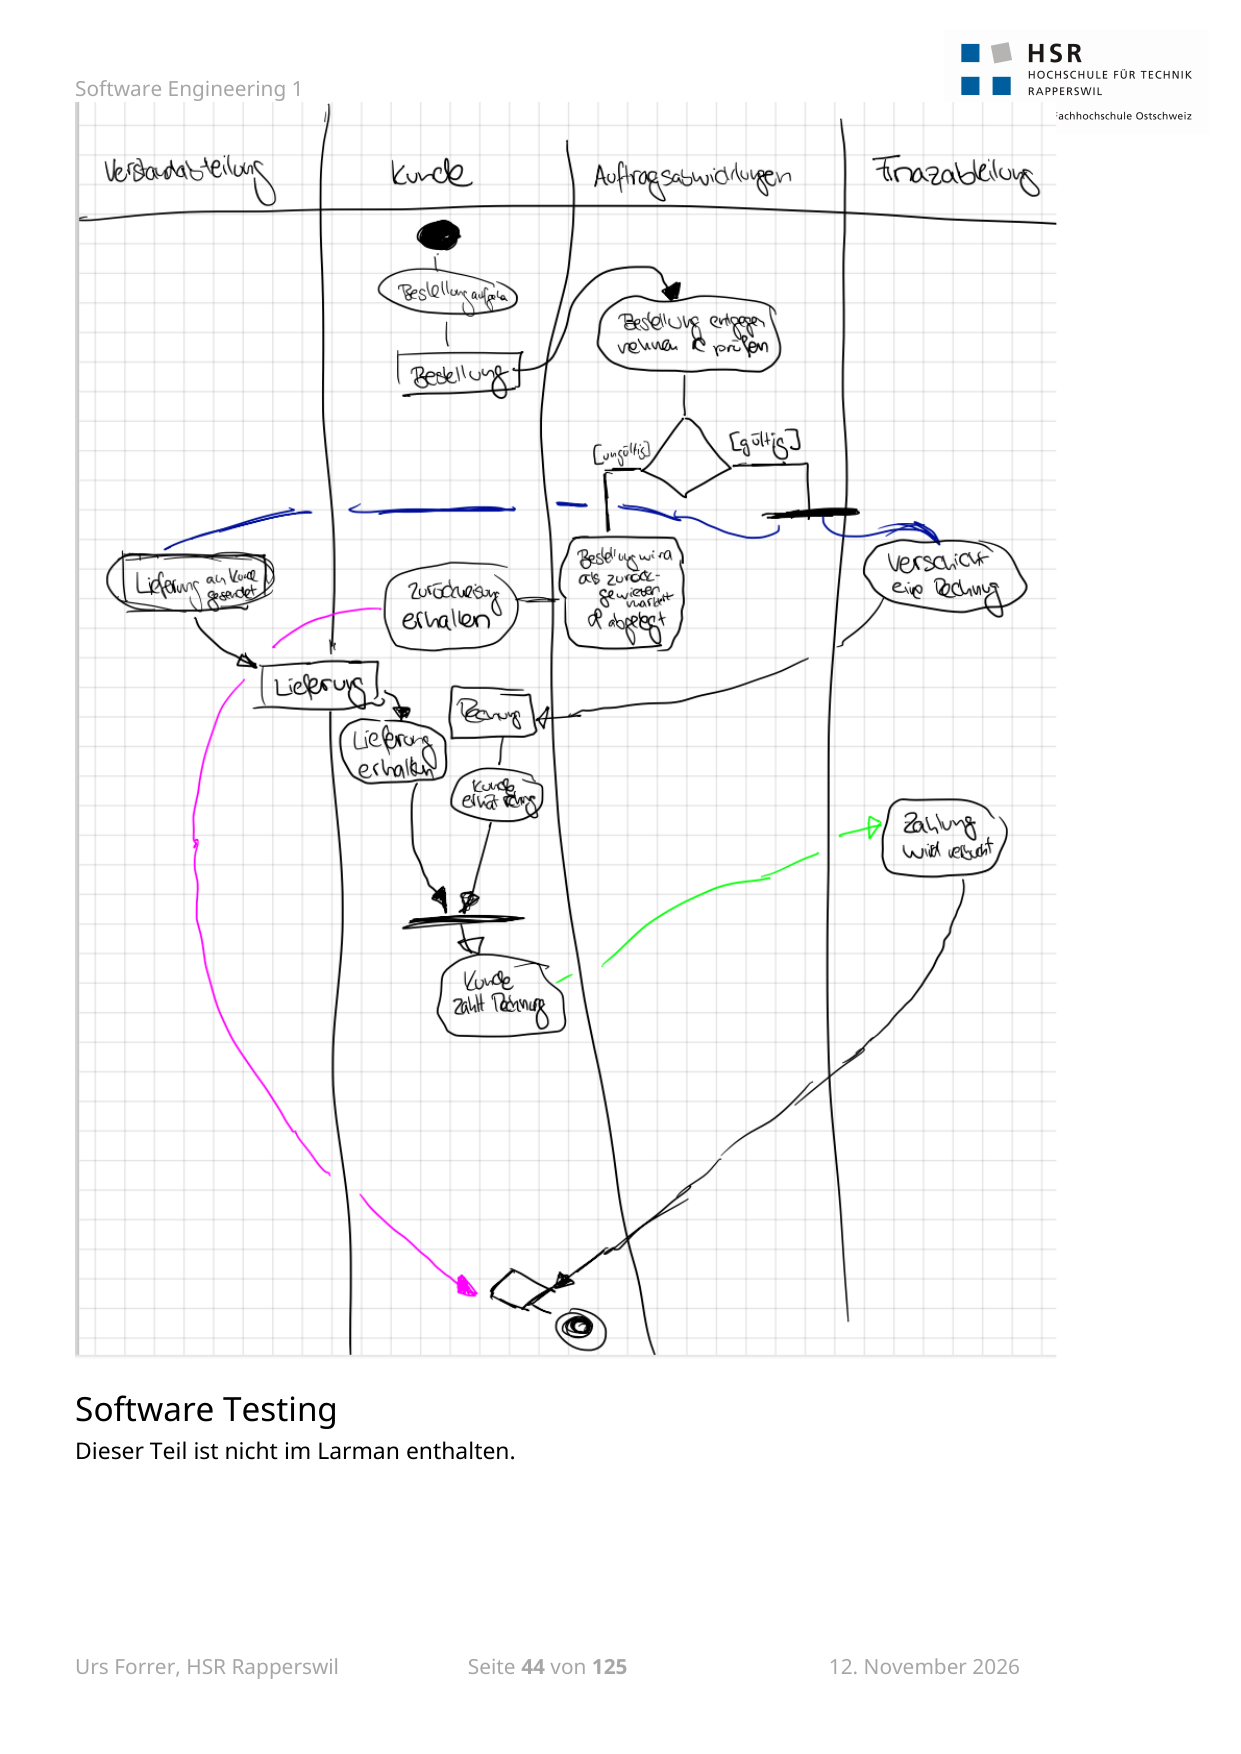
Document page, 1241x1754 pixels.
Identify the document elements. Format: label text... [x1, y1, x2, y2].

subtitle Software Testing [75, 1386, 1165, 1431]
picture [75, 29, 1210, 1359]
text Dieser Teil ist nicht im Larman enthalten. [75, 1435, 1165, 1466]
